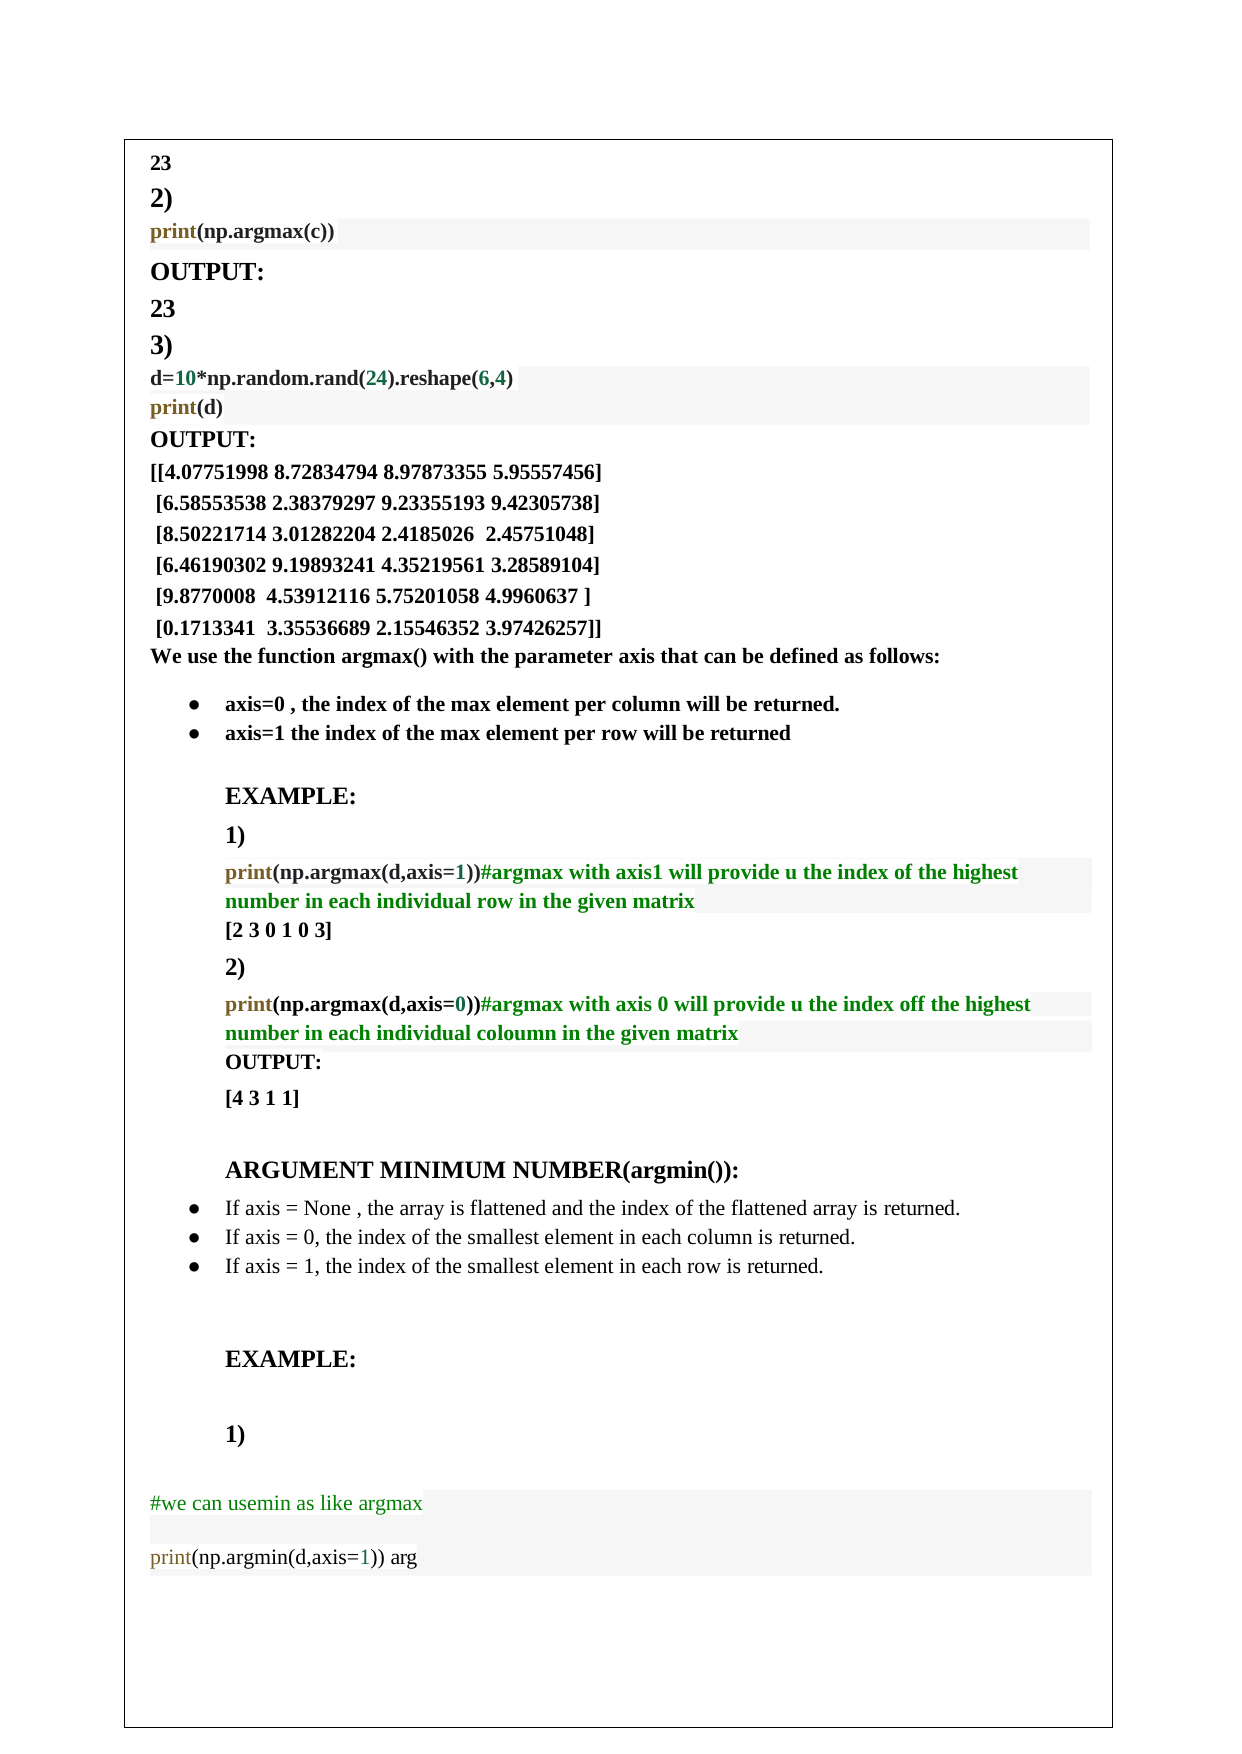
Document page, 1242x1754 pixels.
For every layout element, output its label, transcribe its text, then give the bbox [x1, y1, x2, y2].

subtitle 2) [150, 181, 1104, 213]
list If axis = 1, the index of the smallest element in each row is returned. [187, 1253, 1104, 1278]
subtitle ARGUMENT MINIMUM NUMBER(argmin()): [225, 1155, 1104, 1184]
text OUTPUT: 23 [150, 213, 266, 323]
text [8.50221714 3.01282204 2.4185026 2.45751048] [155, 521, 1104, 547]
text [0.1713341 3.35536689 2.15546352 3.97426257]] [155, 614, 1104, 640]
list axis=0 , the index of the max element per column will be returned. [187, 691, 1104, 717]
subtitle EXAMPLE: 1) [225, 781, 359, 848]
text [9.8770008 4.53912116 5.75201058 4.9960637 ] [155, 583, 1104, 609]
list axis=1 the index of the max element per row will be returned [187, 720, 1104, 746]
text [6.58553538 2.38379297 9.23355193 9.42305738] [155, 490, 1104, 516]
subtitle 2) [225, 952, 1104, 981]
text [2 3 0 1 0 3] [225, 917, 1104, 942]
list If axis = None , the array is flattened and the index of the flattened array is returned. [187, 1194, 1104, 1220]
list If axis = 0, the index of the smallest element in each column is returned. [187, 1223, 1104, 1249]
text [[4.07751998 8.72834794 8.97873355 5.95557456] [150, 459, 1104, 484]
subtitle OUTPUT: [150, 362, 1104, 453]
text We use the function argmax() with the parameter axis that can be defined as follows: [150, 643, 1104, 669]
text [6.46190302 9.19893241 4.35219561 3.28589104] [155, 552, 1104, 578]
text 23 [150, 150, 1104, 175]
subtitle 3) [150, 329, 1104, 361]
text 1) [225, 1419, 358, 1448]
subtitle EXAMPLE: [225, 1344, 358, 1373]
text [4 3 1 1] [225, 999, 1104, 1110]
